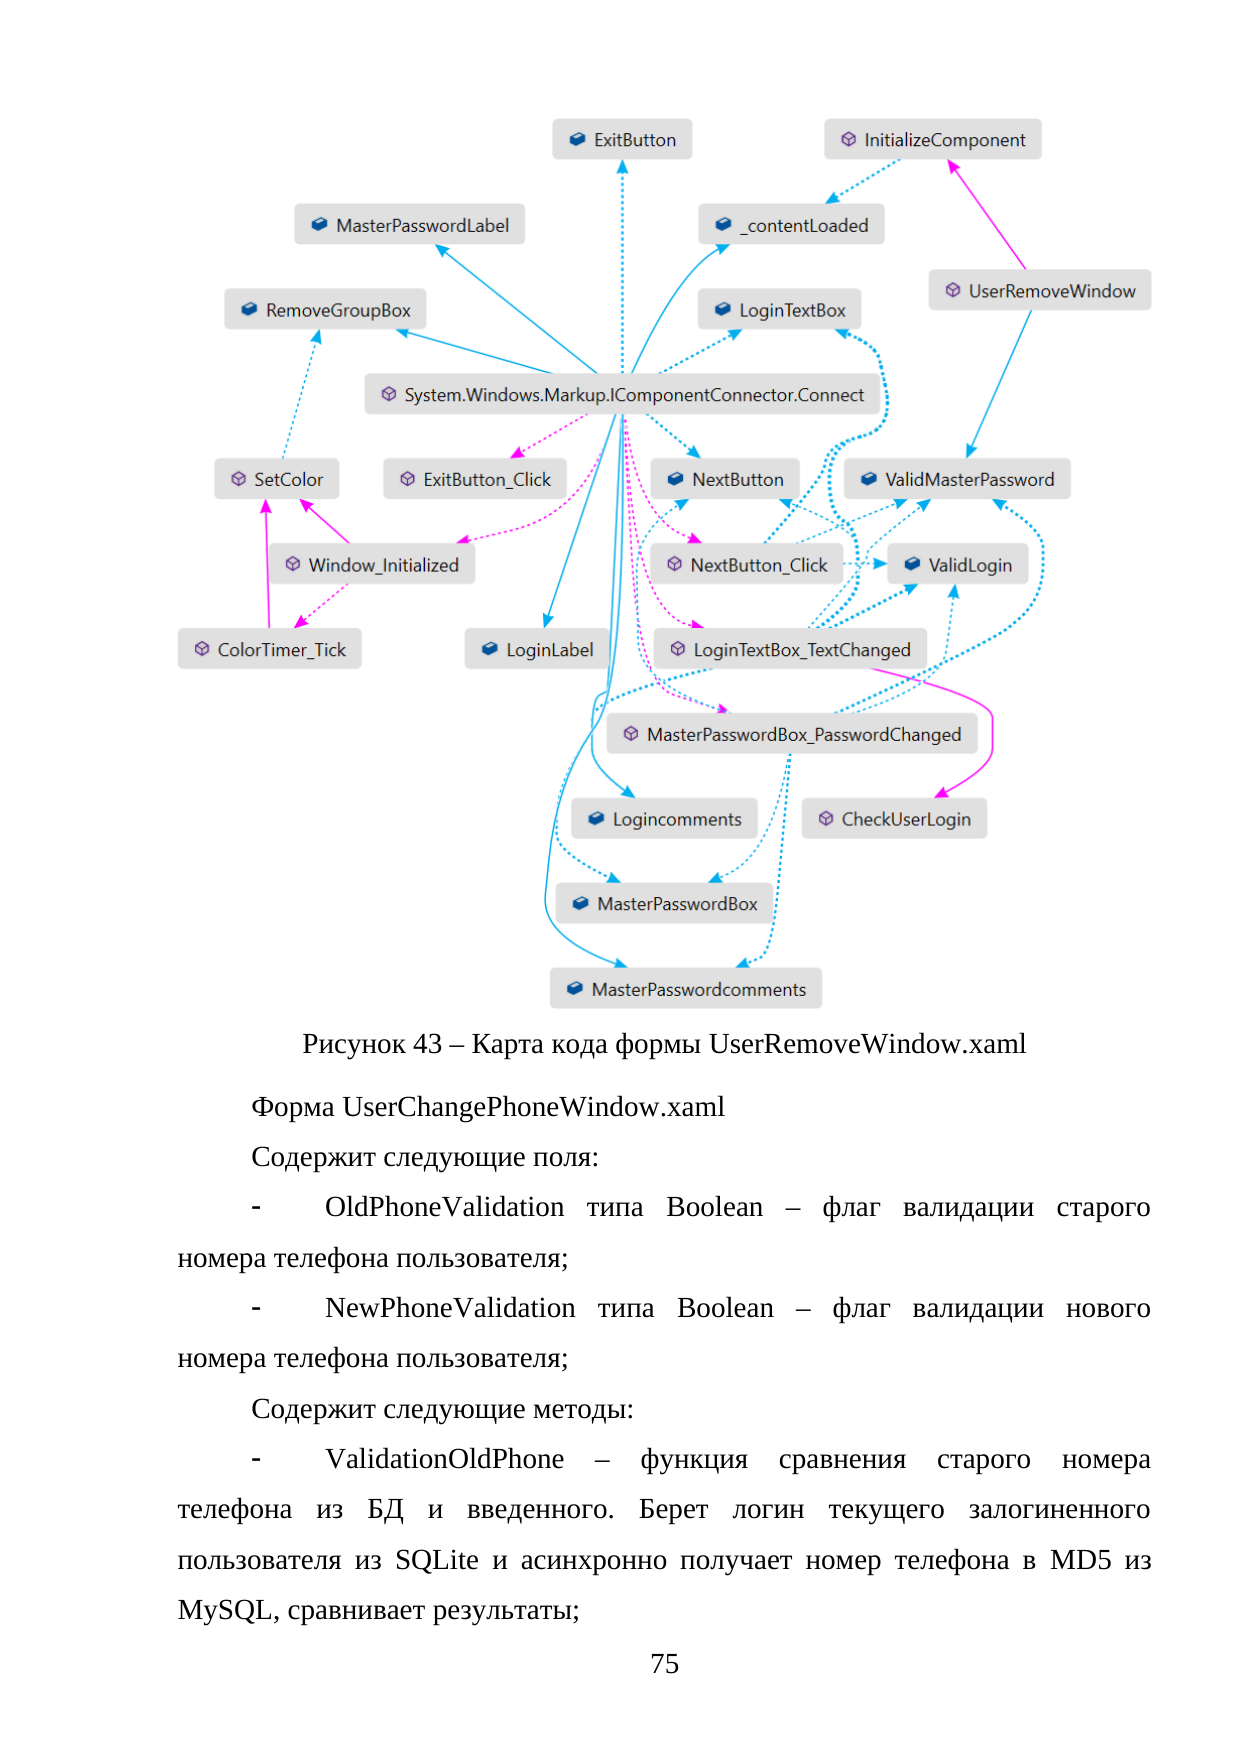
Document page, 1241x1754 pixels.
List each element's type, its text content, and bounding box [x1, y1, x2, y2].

text Форма UserChangePhoneWindow.xaml [177, 1089, 1152, 1122]
list NewPhoneValidation типа Boolean – флаг валидации нового номера телефона пользователя; [177, 1290, 1152, 1374]
text Содержит следующие поля: [177, 1139, 1152, 1173]
text Рисунок 43 – Карта кода формы UserRemoveWindow.xaml [177, 1026, 1152, 1059]
list OldPhoneValidation типа Boolean – флаг валидации старого номера телефона пользователя; [177, 1189, 1152, 1273]
list ValidationOldPhone – функция сравнения старого номера телефона из БД и введенного. Берет логин текущего залогиненного пользователя из SQLite и асинхронно получает номер телефона в MD5 из MySQL, сравнивает результаты; [177, 1441, 1152, 1626]
picture [177, 118, 1152, 1010]
text Содержит следующие методы: [177, 1391, 1152, 1424]
